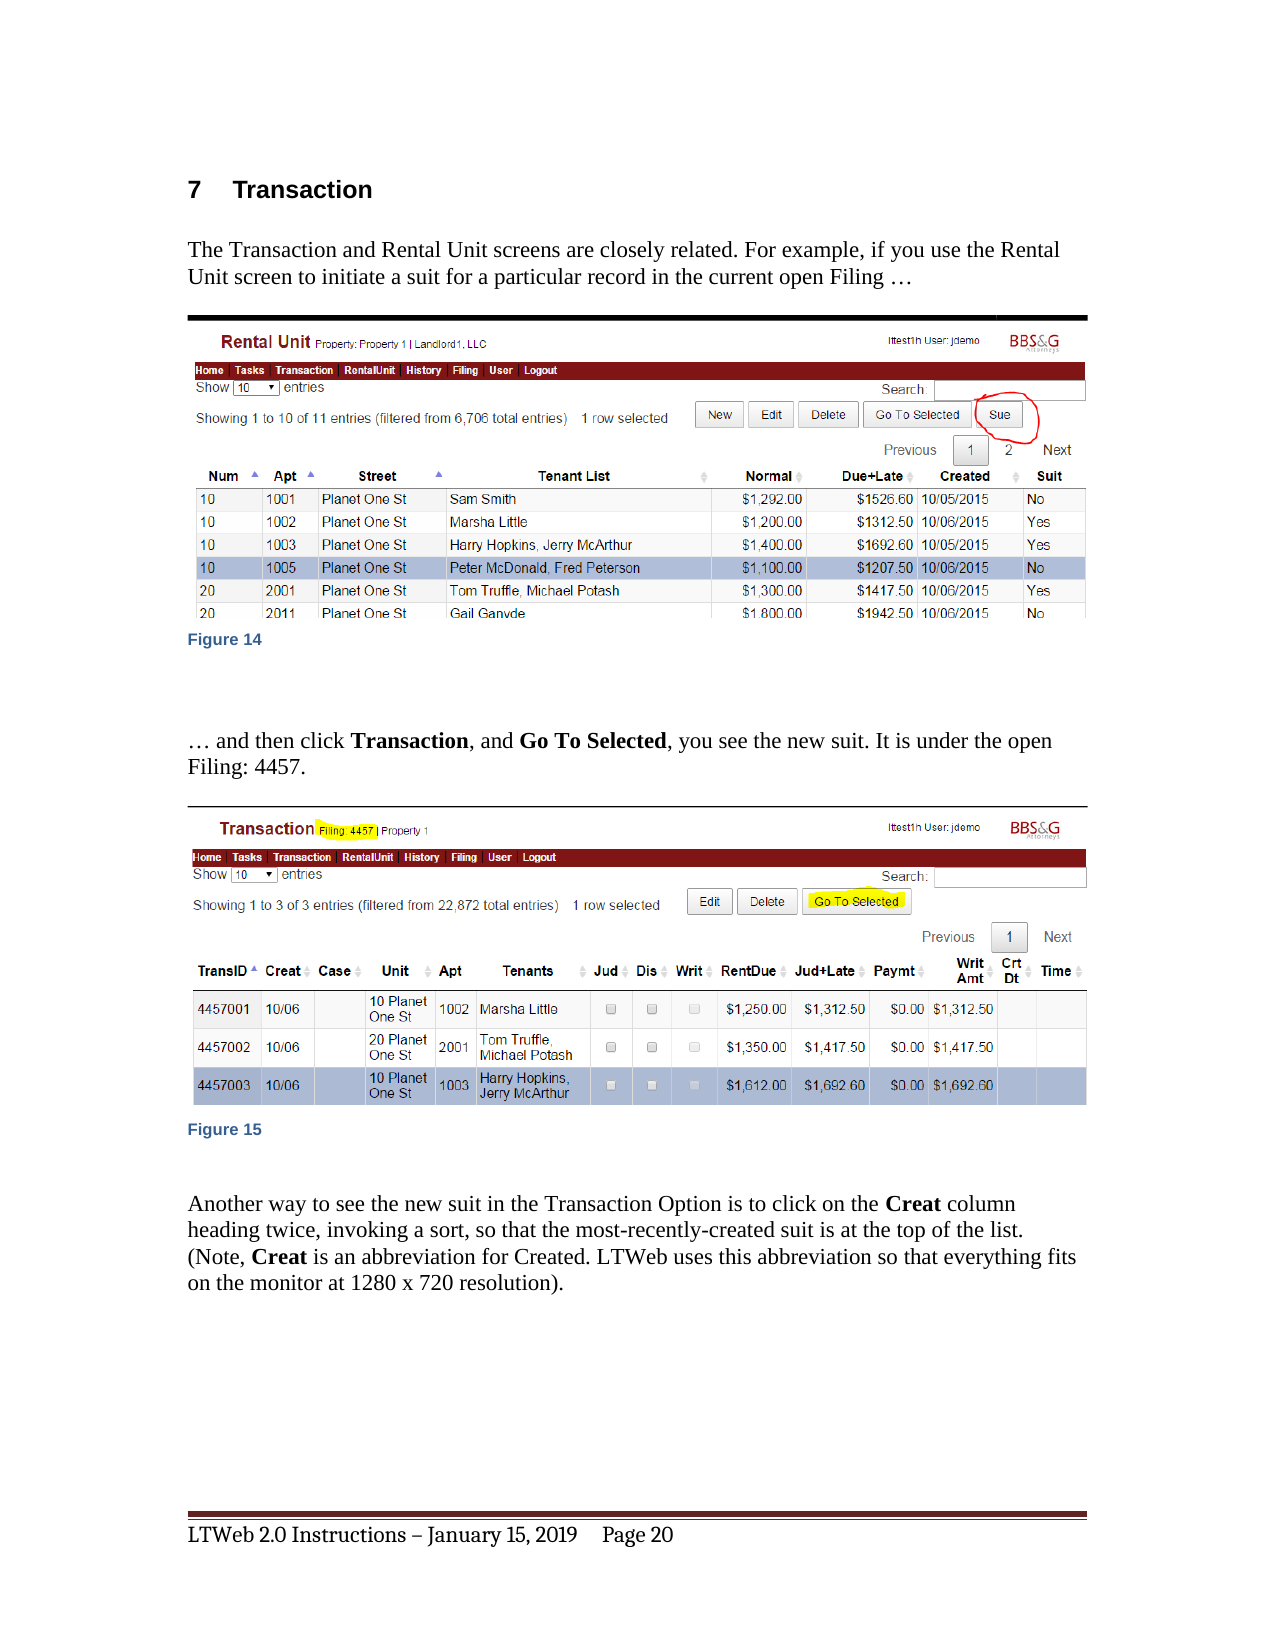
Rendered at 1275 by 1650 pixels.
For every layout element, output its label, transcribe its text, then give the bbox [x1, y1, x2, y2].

text Figure 14 [187, 630, 1087, 649]
picture [187, 806, 1088, 1107]
text The Transaction and Rental Unit screens are closely related. For example, if you use the Rental Unit screen to initiate a suit for a particular record in the current open Filing … [187, 236, 1087, 289]
text Figure 15 [187, 1119, 1087, 1139]
picture [187, 315, 1088, 618]
text Another way to see the new suit in the Transaction Option is to click on the Creat column heading twice, invoking a sort, so that the most-recently-created suit is at the top of the list. (Note, Creat is an abbreviation for Created. LTWeb uses this abbreviation so that everything fits on the monitor at 1280 x 720 resolution). [187, 1190, 1087, 1295]
text … and then click Transaction, and Go To Selected, you see the new suit. It is under the open Filing: 4457. [187, 727, 1087, 780]
subtitle Transaction [187, 175, 1087, 204]
